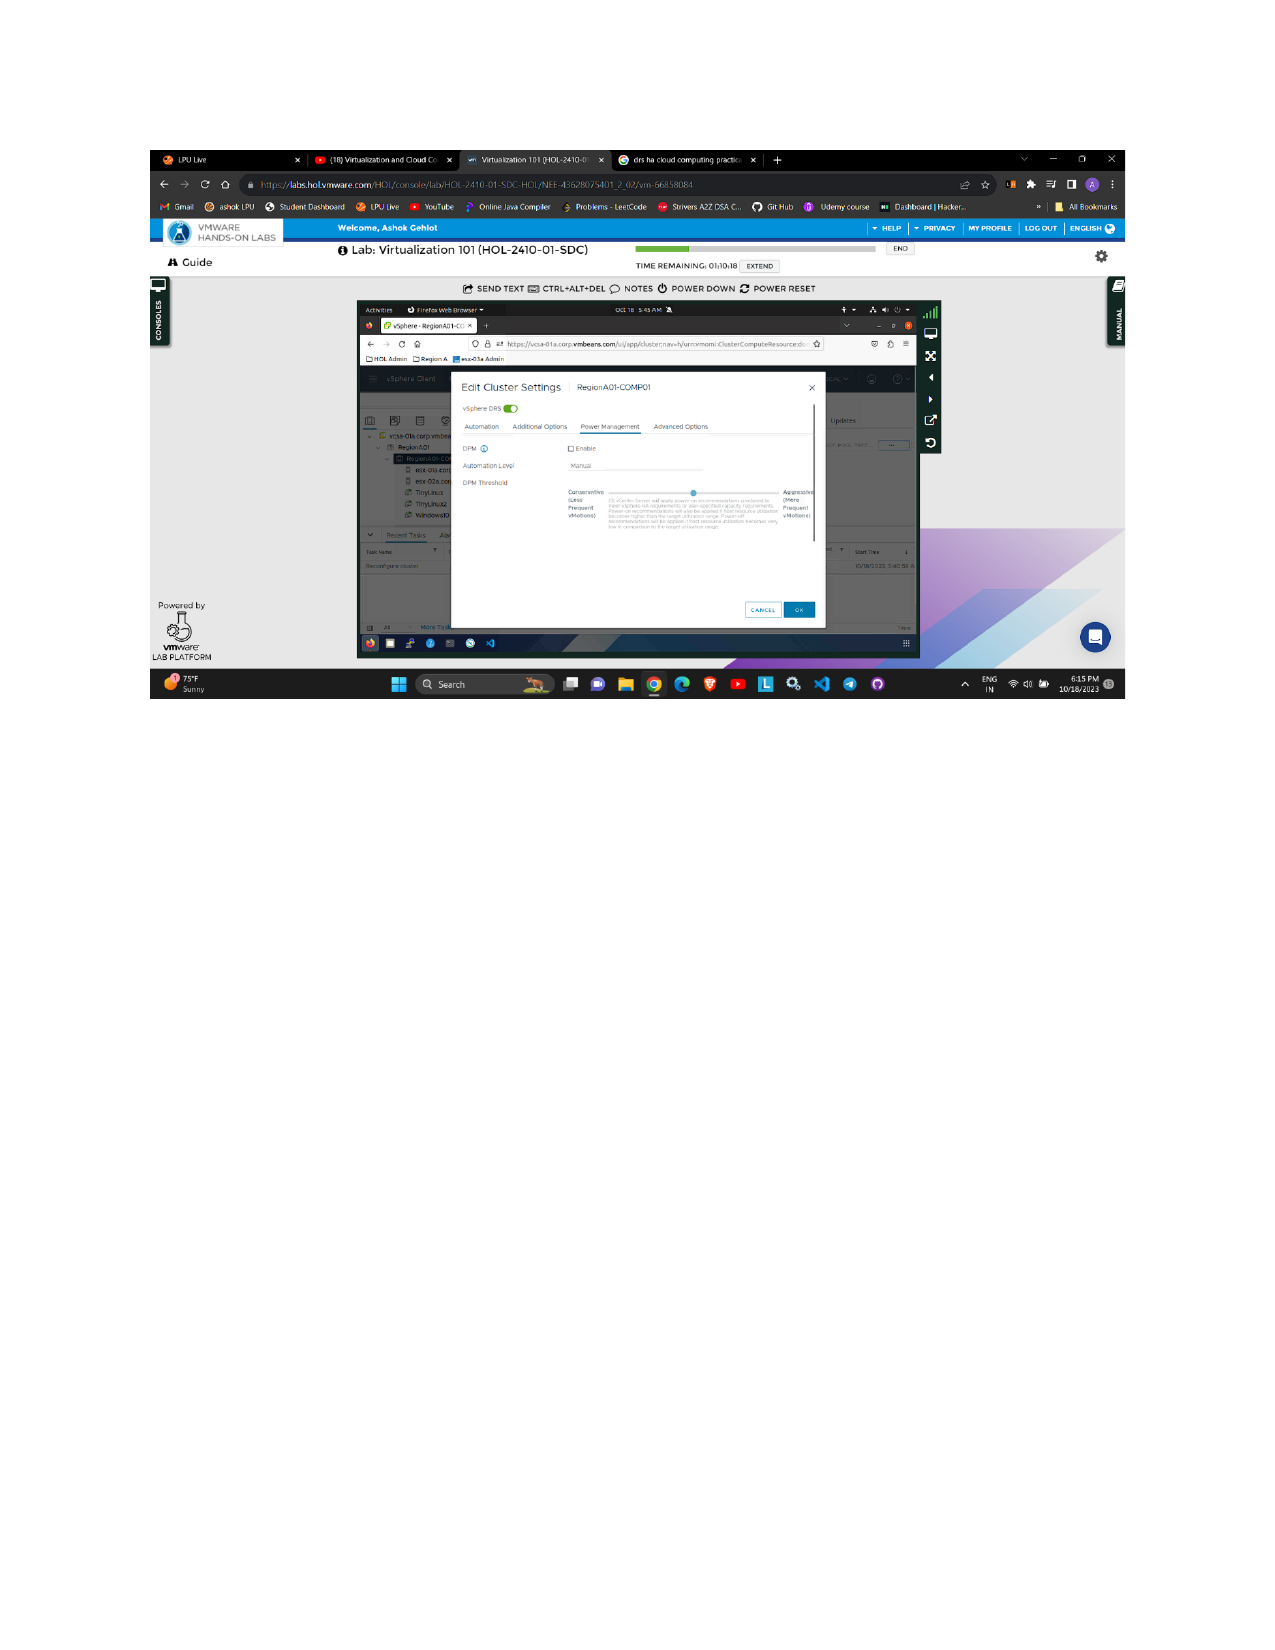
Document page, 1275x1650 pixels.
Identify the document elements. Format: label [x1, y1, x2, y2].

picture [1071, 226, 1084, 230]
picture [938, 226, 952, 230]
picture [339, 226, 360, 230]
picture [1090, 226, 1101, 230]
picture [924, 226, 935, 230]
picture [1105, 225, 1115, 234]
picture [415, 225, 437, 230]
picture [383, 225, 394, 230]
picture [982, 226, 1005, 230]
picture [1029, 226, 1039, 230]
picture [1042, 226, 1057, 230]
picture [363, 227, 379, 231]
picture [150, 150, 1125, 699]
